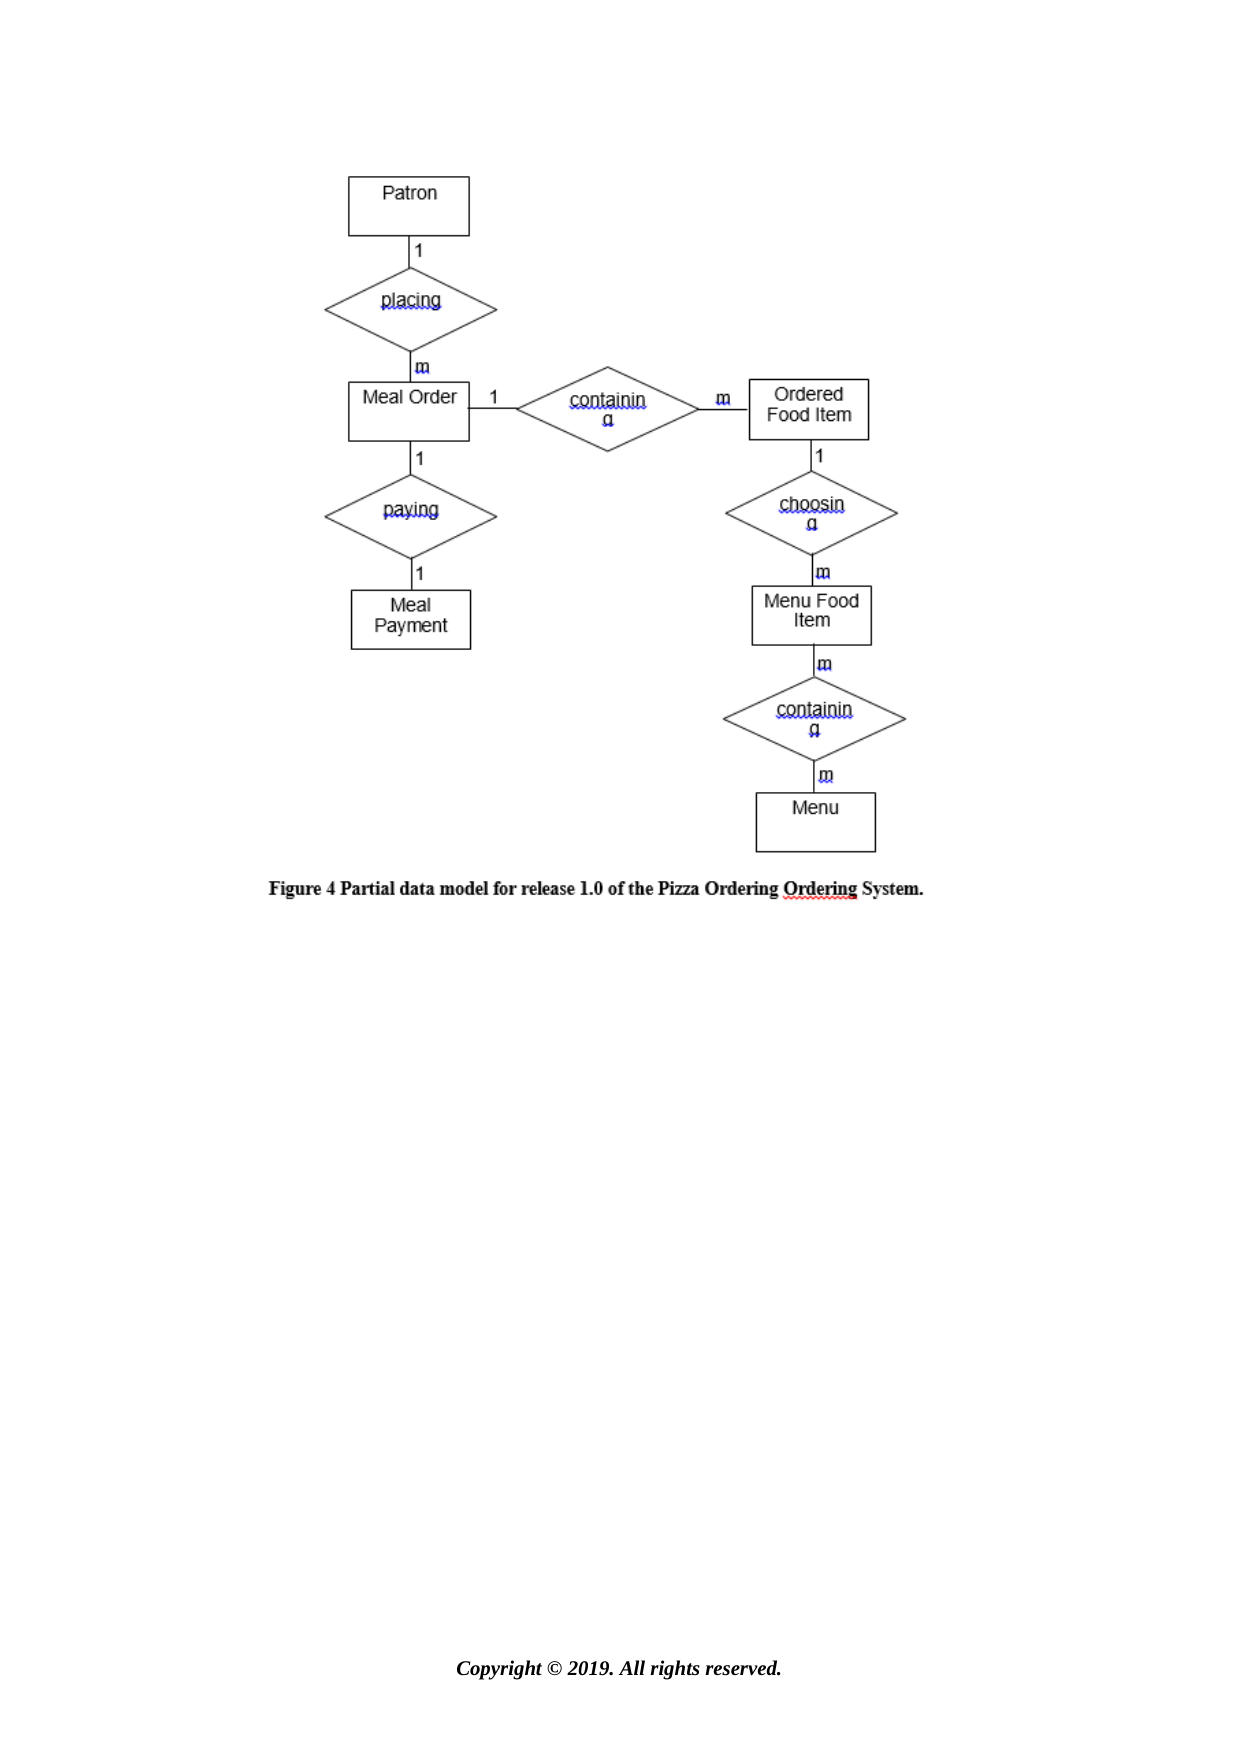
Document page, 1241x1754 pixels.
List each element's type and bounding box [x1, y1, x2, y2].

picture [150, 150, 1091, 906]
